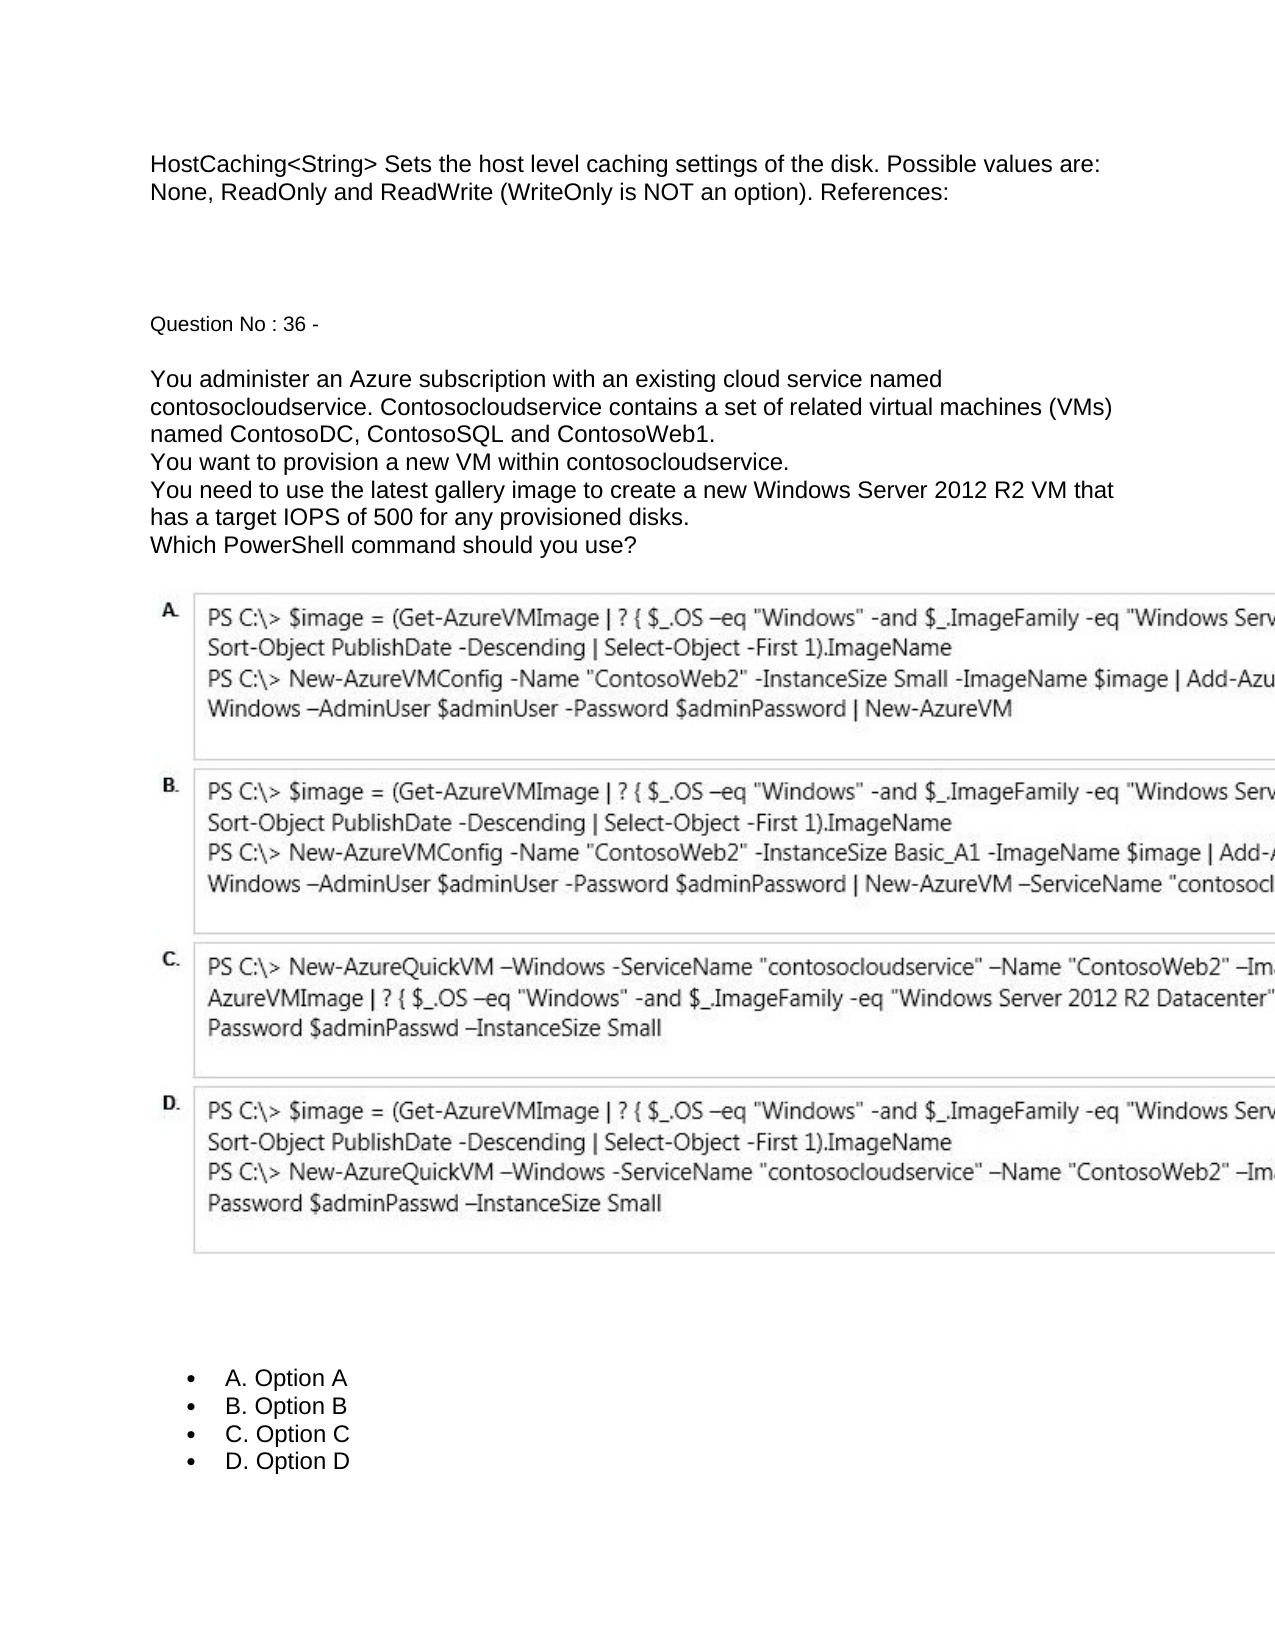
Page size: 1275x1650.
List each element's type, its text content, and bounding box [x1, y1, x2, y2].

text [150, 150, 1125, 205]
list A. Option A [187, 1364, 1125, 1392]
text You administer an Azure subscription with an existing cloud service named contosocloudservice. Contosocloudservice contains a set of related virtual machines (VMs) named ContosoDC, ContosoSQL and ContosoWeb1. You want to provision a new VM within contosocloudservice. You need to use the latest gallery image to create a new Windows Server 2012 R2 VM that has a target IOPS of 500 for any provisioned disks. Which PowerShell command should you use? [150, 365, 1125, 558]
list C. Option C [187, 1419, 1125, 1447]
list B. Option B [187, 1392, 1125, 1419]
list D. Option D [187, 1447, 1125, 1475]
picture [150, 587, 1275, 1257]
subtitle Question No : 36 - [150, 294, 1125, 336]
